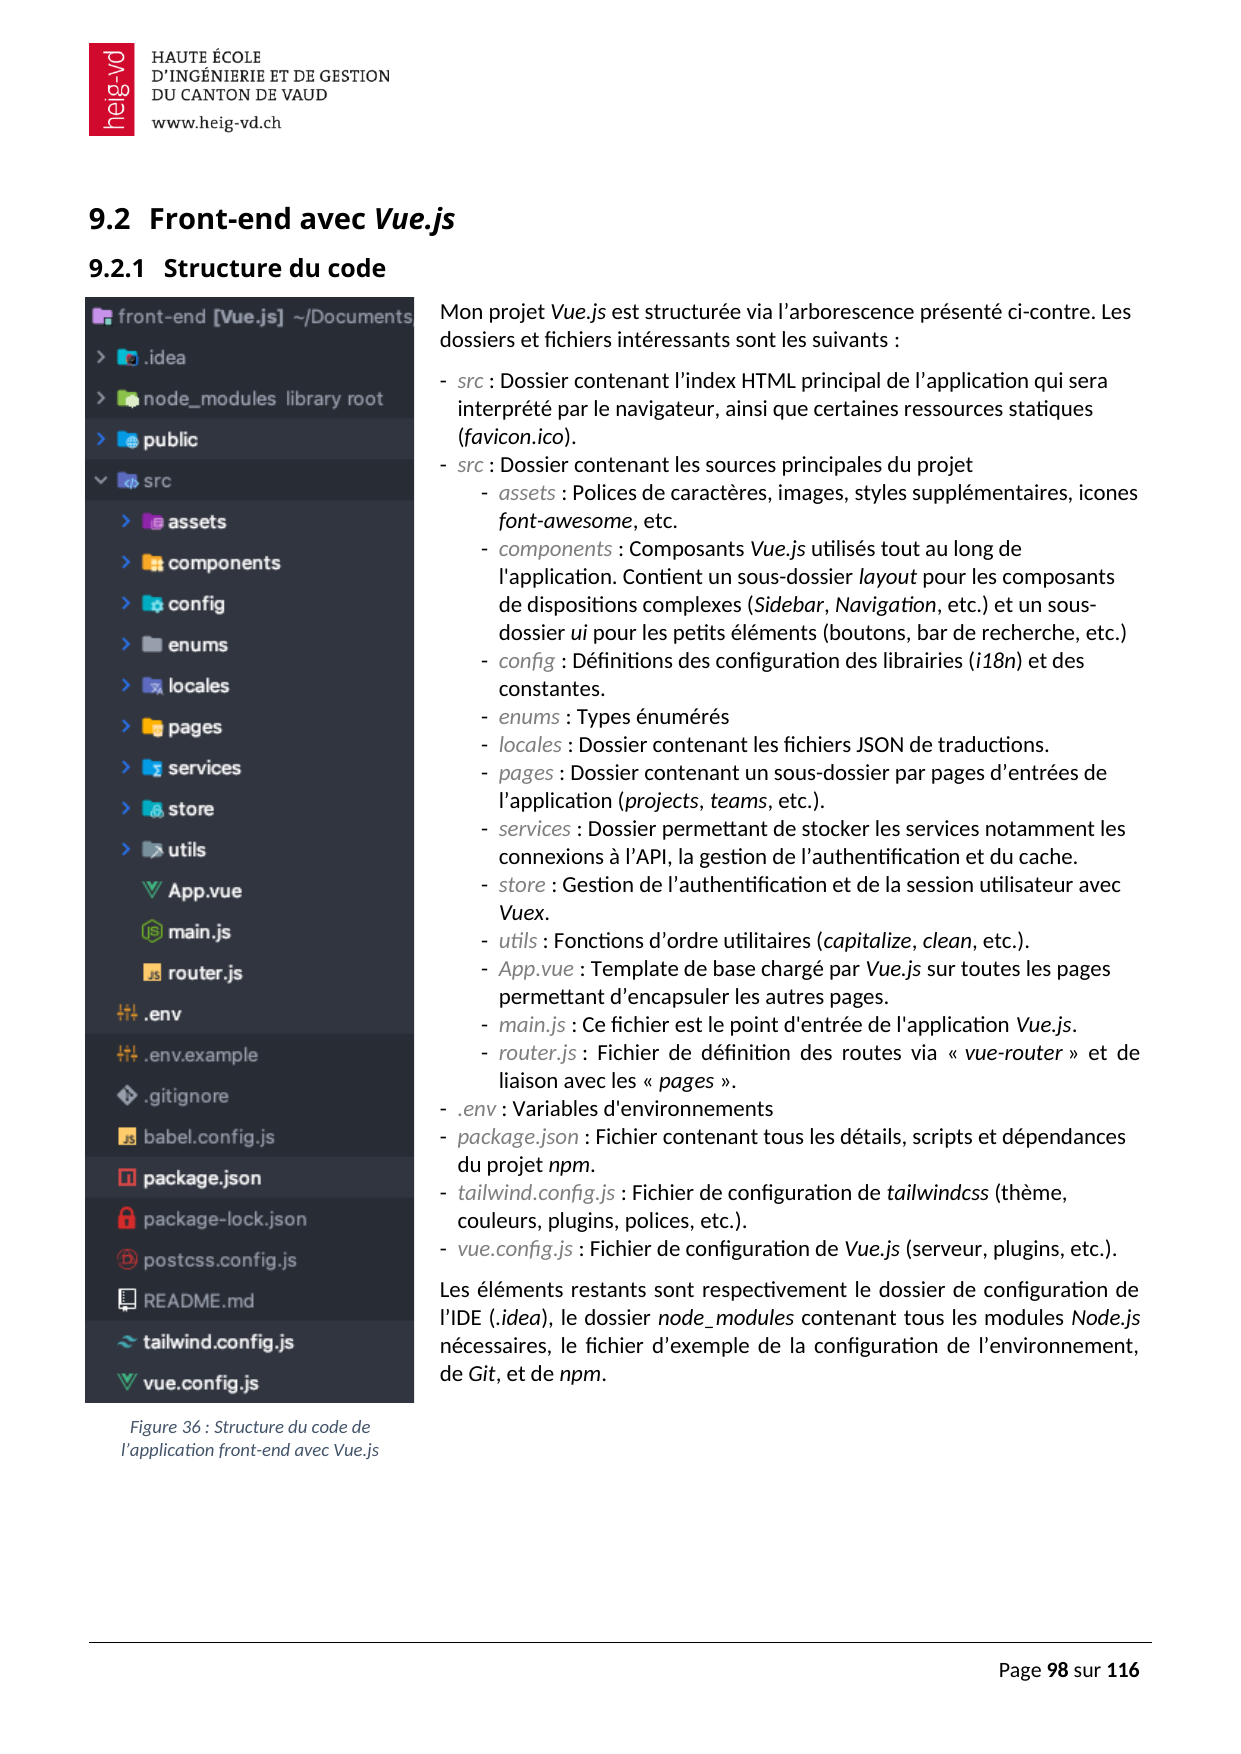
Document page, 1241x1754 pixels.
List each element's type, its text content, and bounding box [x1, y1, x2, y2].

picture [89, 43, 389, 136]
picture [85, 297, 415, 1403]
subtitle Structure du code [89, 251, 1152, 285]
table_header Mon projet Vue.js est structurée via l’arborescence présenté ci-contre. Les dossiers et fichiers intéressants sont les suivants : src : Dossier contenant l’index HTML principal de l’application qui sera interprété par le navigateur, ainsi que certaines ressources statiques (favicon.ico). src : Dossier contenant les sources principales du projet assets : Polices de caractères, images, styles supplémentaires, icones font-awesome, etc. components : Composants Vue.js utilisés tout au long de l'application. Contient un sous-dossier layout pour les composants de dispositions complexes (Sidebar, Navigation, etc.) et un sous-dossier ui pour les petits éléments (boutons, bar de recherche, etc.) config : Définitions des configuration des librairies (i18n) et des constantes. enums : Types énumérés locales : Dossier contenant les fichiers JSON de traductions. pages : Dossier contenant un sous-dossier par pages d’entrées de l’application (projects, teams, etc.). services : Dossier permettant de stocker les services notamment les connexions à l’API, la gestion de l’authentification et du cache. store : Gestion de l’authentification et de la session utilisateur avec Vuex. utils : Fonctions d’ordre utilitaires (capitalize, clean, etc.). App.vue : Template de base chargé par Vue.js sur toutes les pages permettant d’encapsuler les autres pages. main.js : Ce fichier est le point d'entrée de l'application Vue.js. router.js : Fichier de définition des routes via « vue-router » et de liaison avec les « pages ». .env : Variables d'environnements package.json : Fichier contenant tous les détails, scripts et dépendances du projet npm. tailwind.config.js : Fichier de configuration de tailwindcss (thème, couleurs, plugins, polices, etc.). vue.config.js : Fichier de configuration de Vue.js (serveur, plugins, etc.). Les éléments restants sont respectivement le dossier de configuration de l’IDE (.idea), le dossier node_modules contenant tous les modules Node.js nécessaires, le fichier d’exemple de la configuration de l’environnement, de Git, et de npm. [428, 297, 1152, 1482]
subtitle Front-end avec Vue.js [89, 198, 1152, 238]
